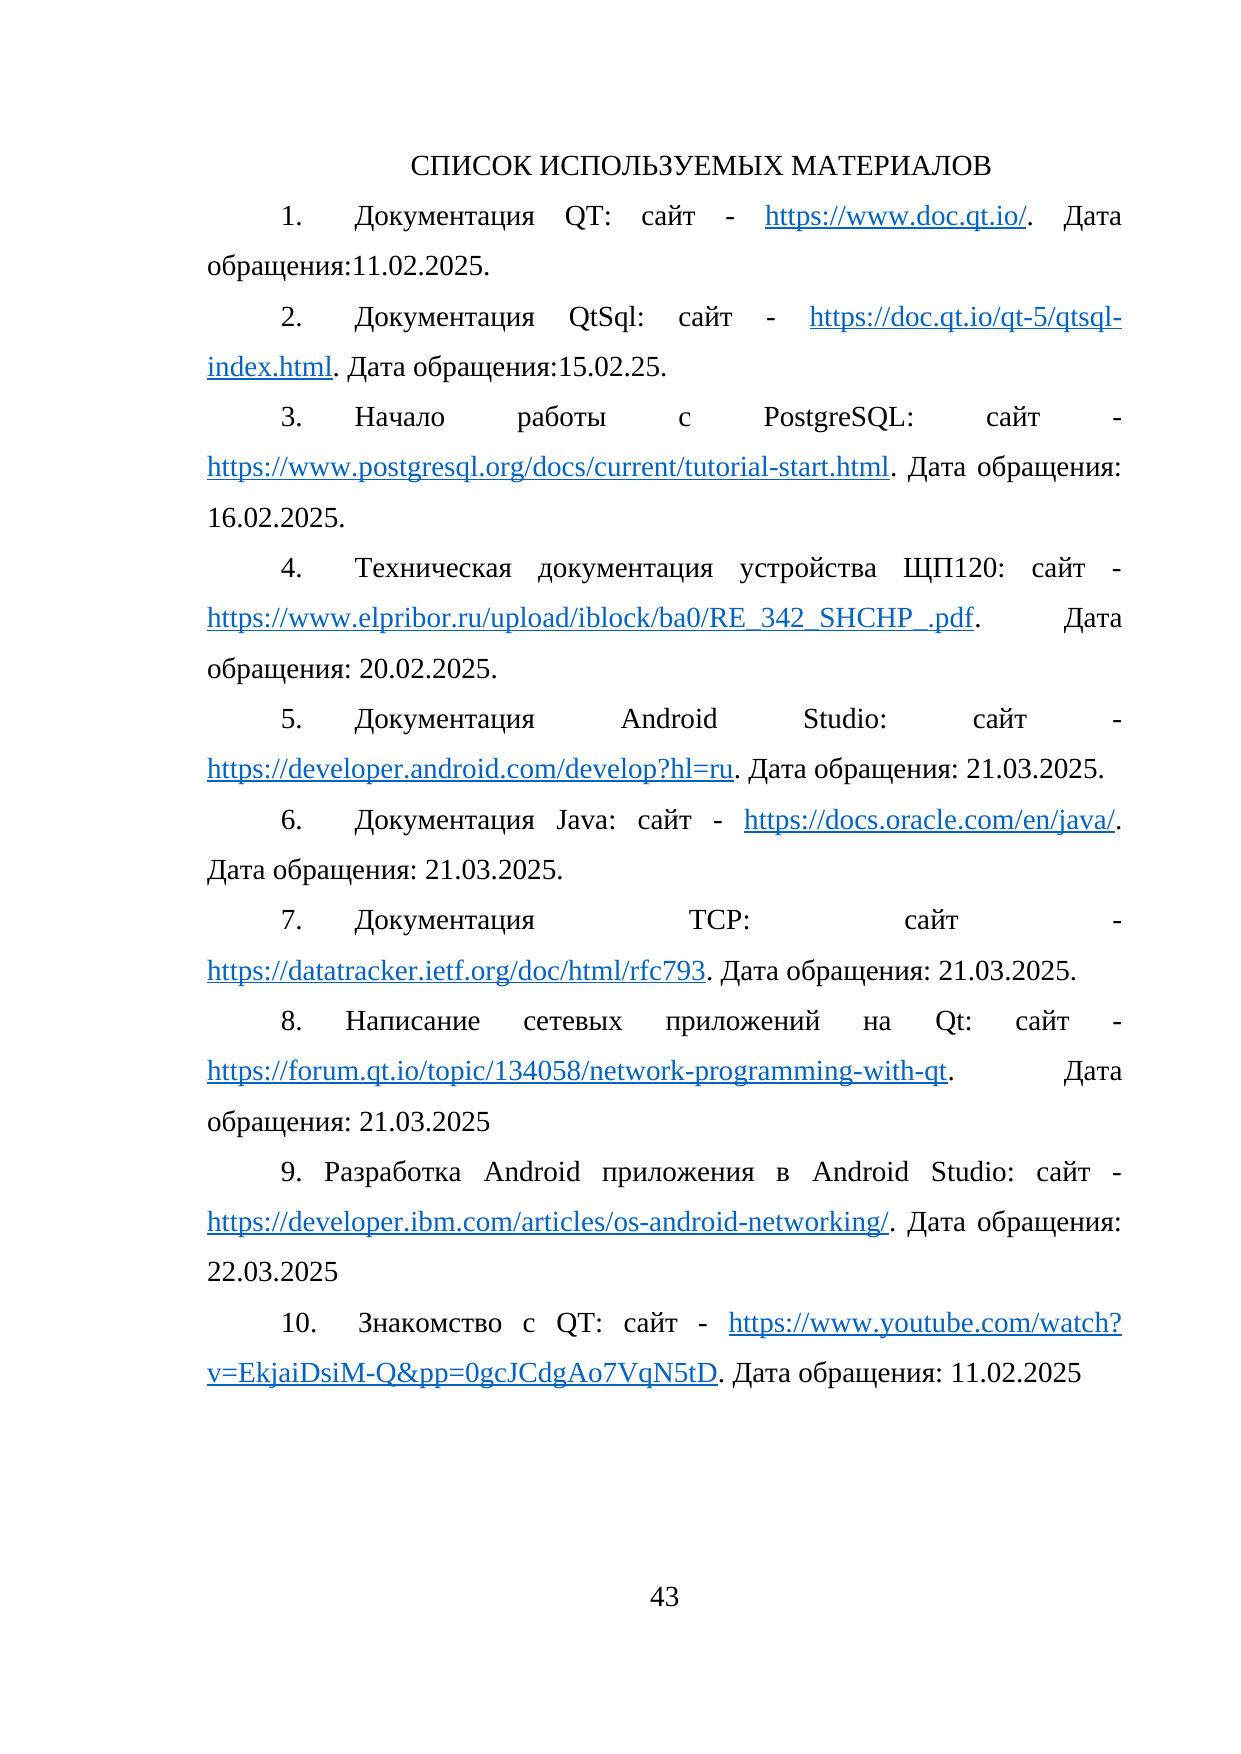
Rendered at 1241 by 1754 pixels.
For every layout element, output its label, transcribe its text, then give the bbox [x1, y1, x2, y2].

text 3. Начало работы с PostgreSQL: сайт - https://www.postgresql.org/docs/current/tutorial-start.html. Дата обращения: 16.02.2025. [207, 399, 1122, 533]
text 6. Документация Java: сайт - https://docs.oracle.com/en/java/. Дата обращения: 21.03.2025. [207, 802, 1122, 886]
text 7. Документация TCP: сайт - https://datatracker.ietf.org/doc/html/rfc793. Дата обращения: 21.03.2025. [207, 902, 1122, 986]
text 2. Документация QtSql: сайт - https://doc.qt.io/qt-5/qtsql-index.html. Дата обращения:15.02.25. [207, 299, 1122, 382]
text 9. Разработка Android приложения в Android Studio: сайт - https://developer.ibm.com/articles/os-android-networking/. Дата обращения: 22.03.2025 [207, 1154, 1122, 1288]
text 1. Документация QT: сайт - https://www.doc.qt.io/. Дата обращения:11.02.2025. [207, 198, 1122, 282]
text 8. Написание сетевых приложений на Qt: сайт - https://forum.qt.io/topic/134058/network-programming-with-qt. Дата обращения: 21.03.2025 [207, 1003, 1122, 1137]
text 4. Техническая документация устройства ЩП120: сайт - https://www.elpribor.ru/upload/iblock/ba0/RE_342_SHCHP_.pdf. Дата обращения: 20.02.2025. [207, 550, 1122, 684]
subtitle СПИСОК ИСПОЛЬЗУЕМЫХ МАТЕРИАЛОВ [207, 148, 1122, 181]
text 10. Знакомство с QT: сайт - https://www.youtube.com/watch?v=EkjaiDsiM-Q&pp=0gcJCdgAo7VqN5tD. Дата обращения: 11.02.2025 [207, 1305, 1122, 1389]
text 5. Документация Android Studio: сайт - https://developer.android.com/develop?hl=ru. Дата обращения: 21.03.2025. [207, 701, 1122, 785]
